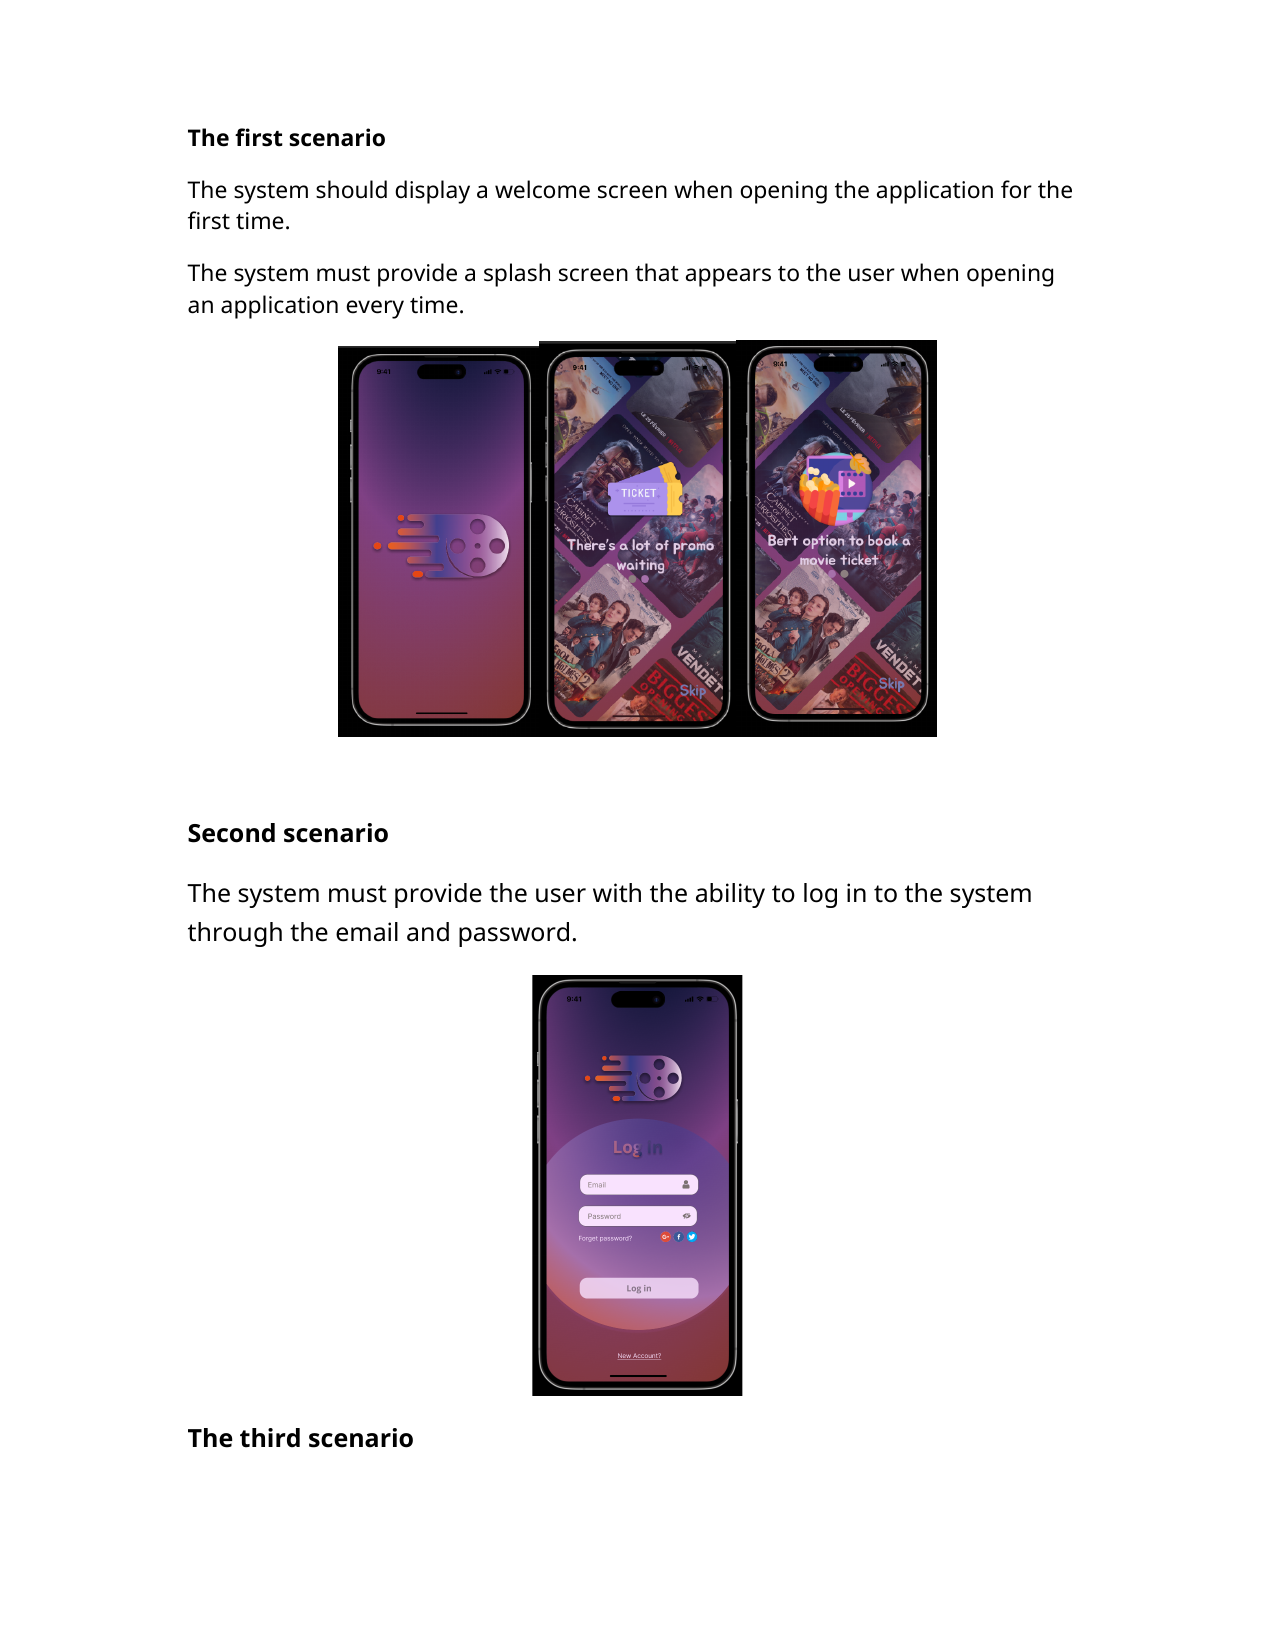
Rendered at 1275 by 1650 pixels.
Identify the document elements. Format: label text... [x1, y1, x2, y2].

text The third scenario [187, 1421, 1087, 1454]
text The system should display a welcome screen when opening the application for the first time. [187, 174, 1087, 236]
picture [532, 975, 743, 1396]
text The first scenario [187, 122, 1087, 153]
text Second scenario [187, 816, 1087, 850]
text The system must provide a splash screen that appears to the user when opening an application every time. [187, 257, 1087, 320]
text The system must provide the user with the ability to log in to the system through the email and password. [187, 876, 1087, 949]
picture [338, 340, 937, 737]
